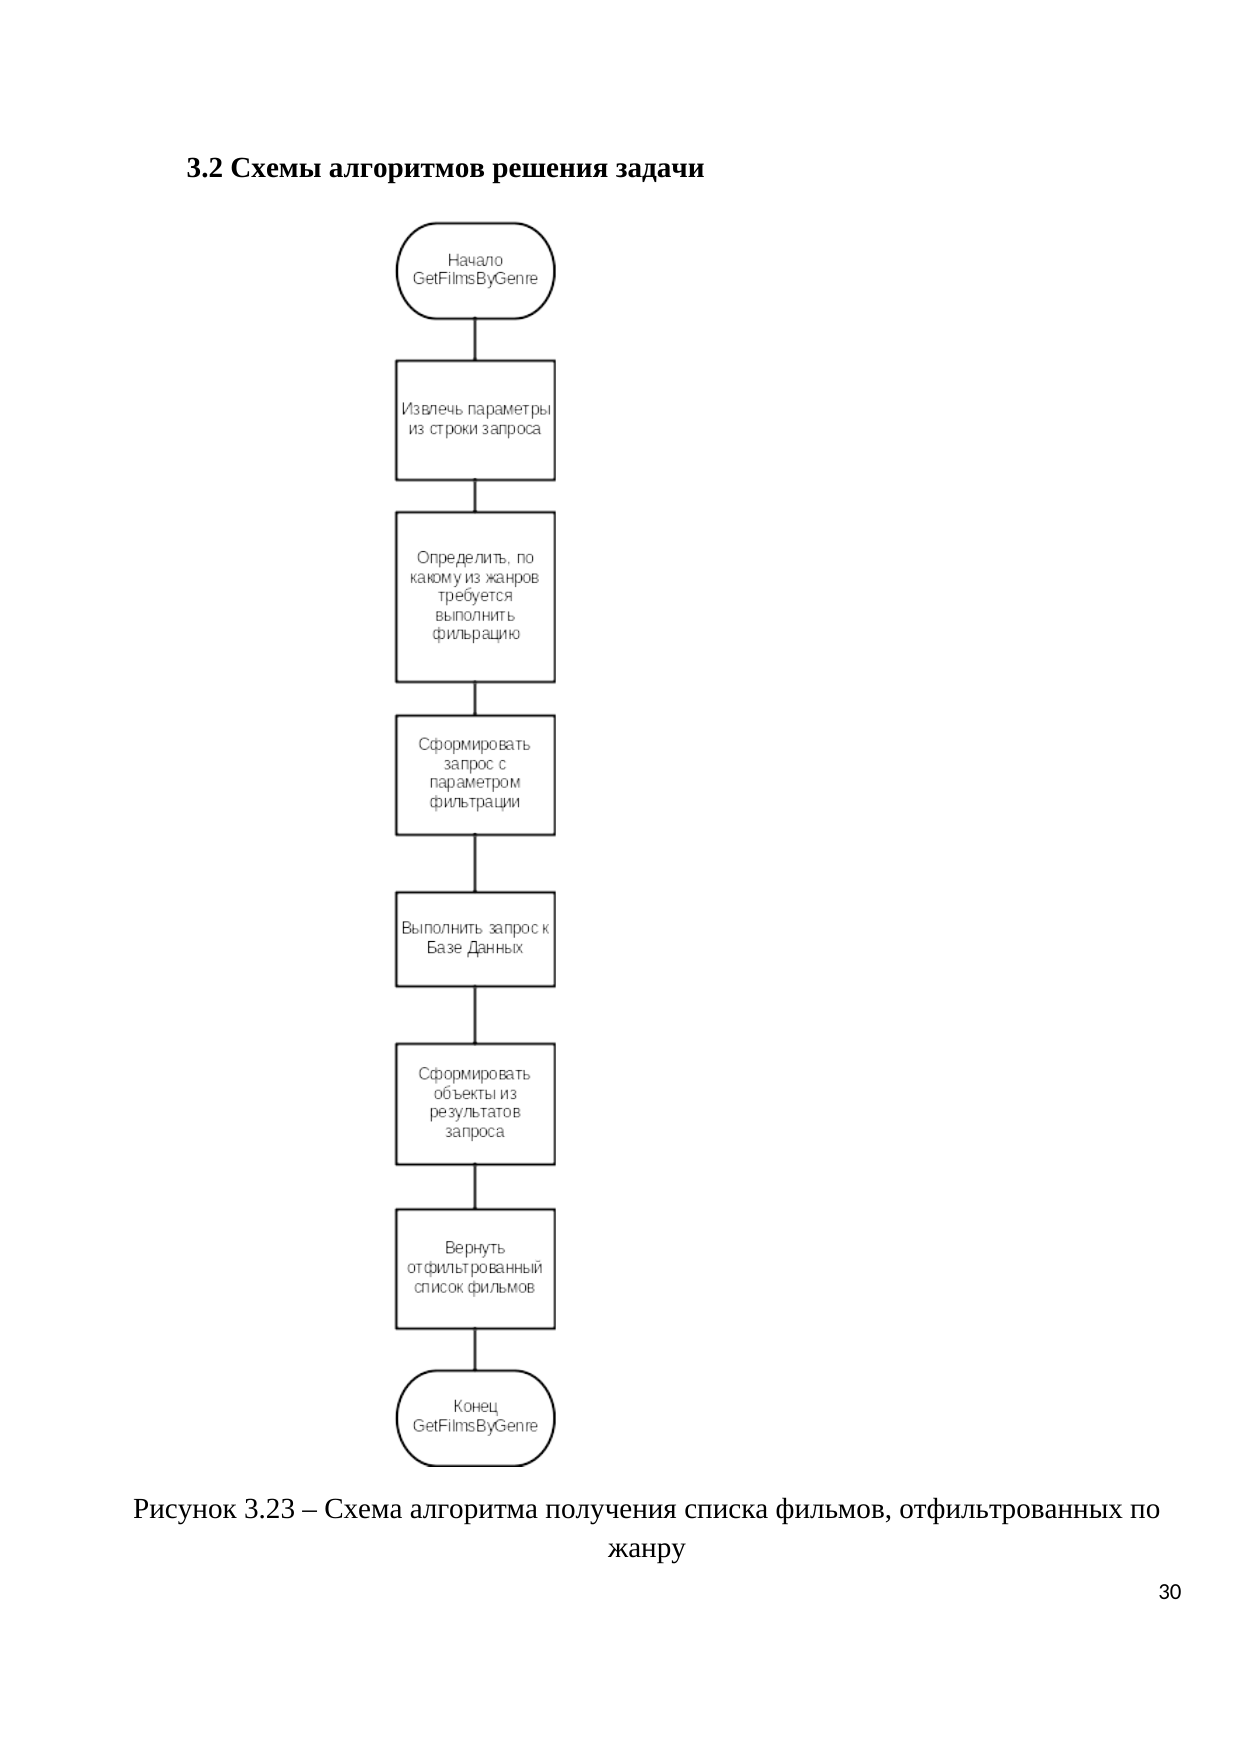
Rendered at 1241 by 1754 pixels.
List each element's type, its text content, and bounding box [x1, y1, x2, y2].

text Рисунок 3.23 – Схема алгоритма получения списка фильмов, отфильтрованных по жанру [112, 1491, 1181, 1563]
subtitle 3.2 Схемы алгоритмов решения задачи [186, 150, 1181, 183]
